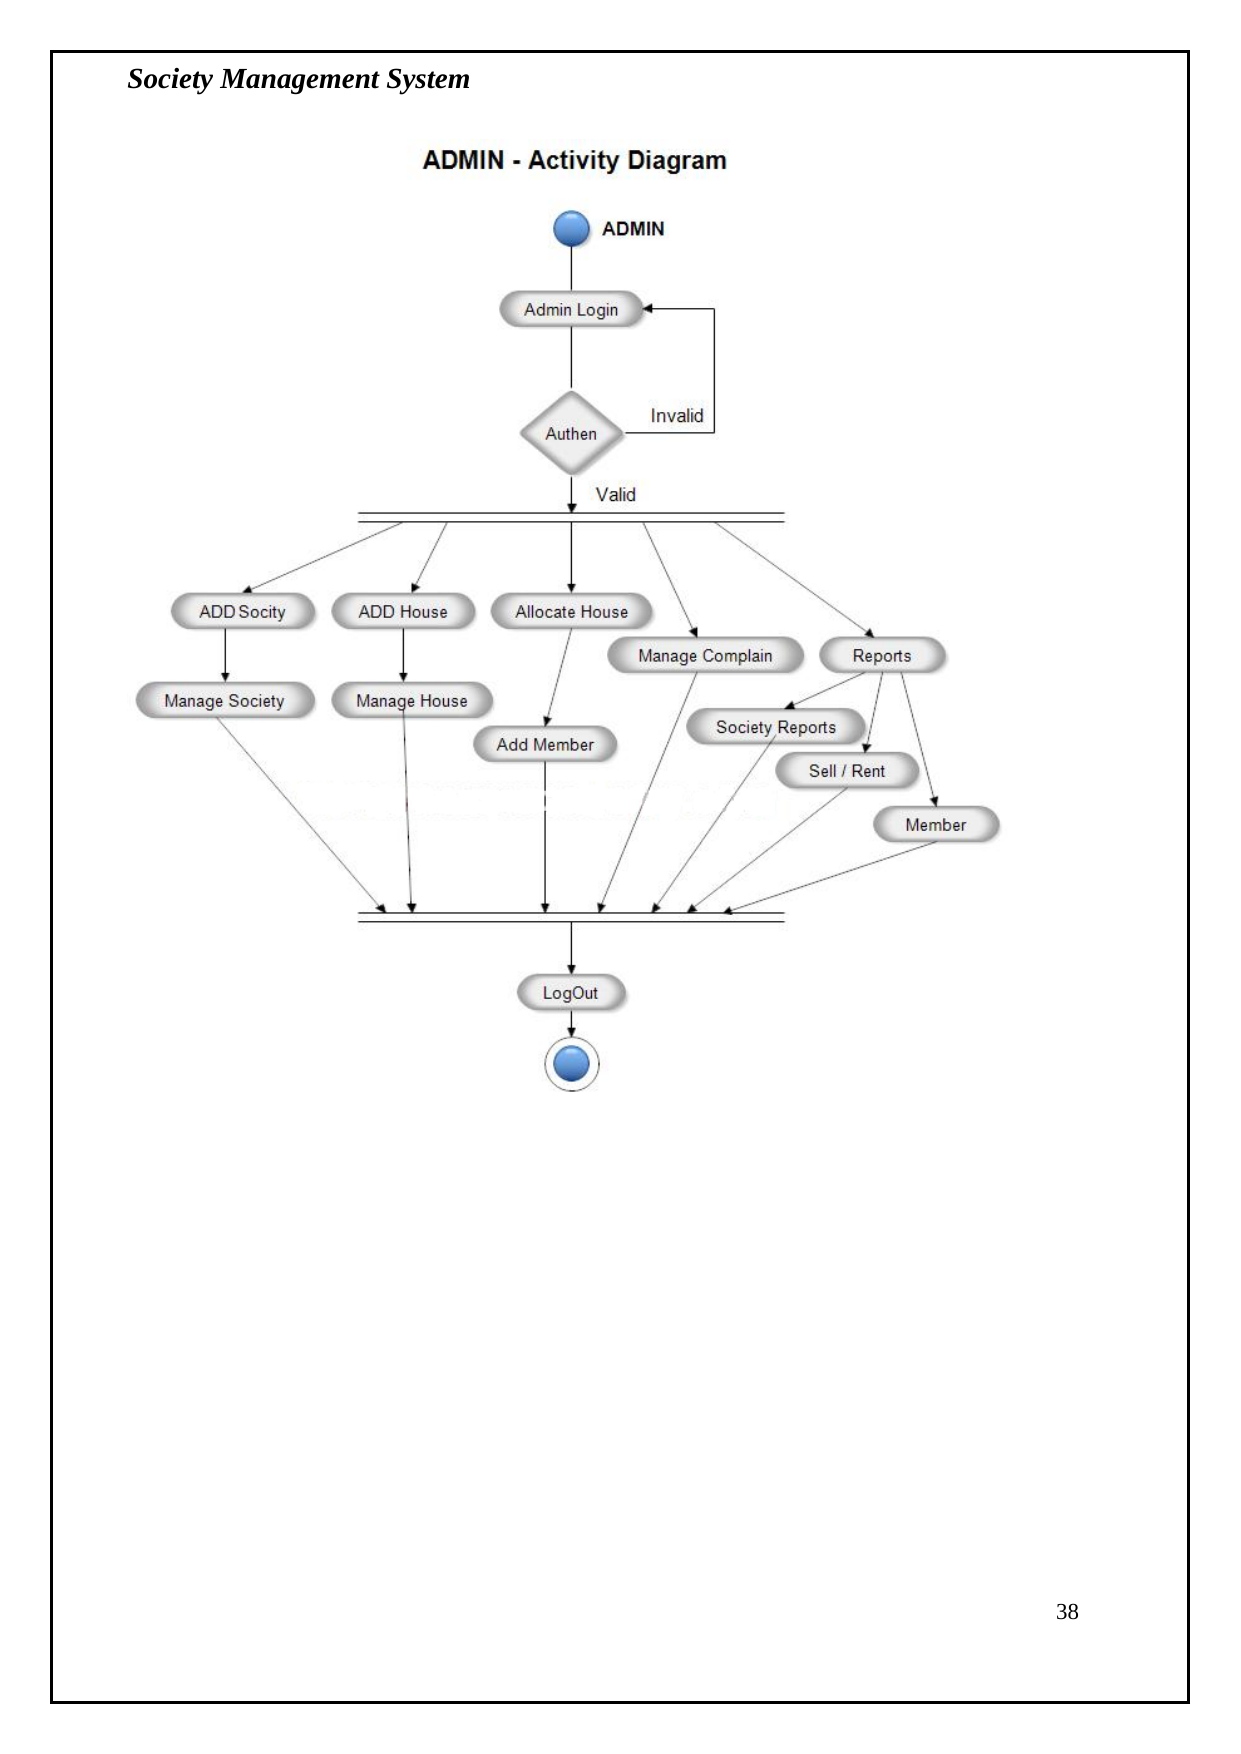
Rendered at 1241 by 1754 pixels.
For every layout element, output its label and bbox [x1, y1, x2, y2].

picture [127, 139, 1154, 1098]
